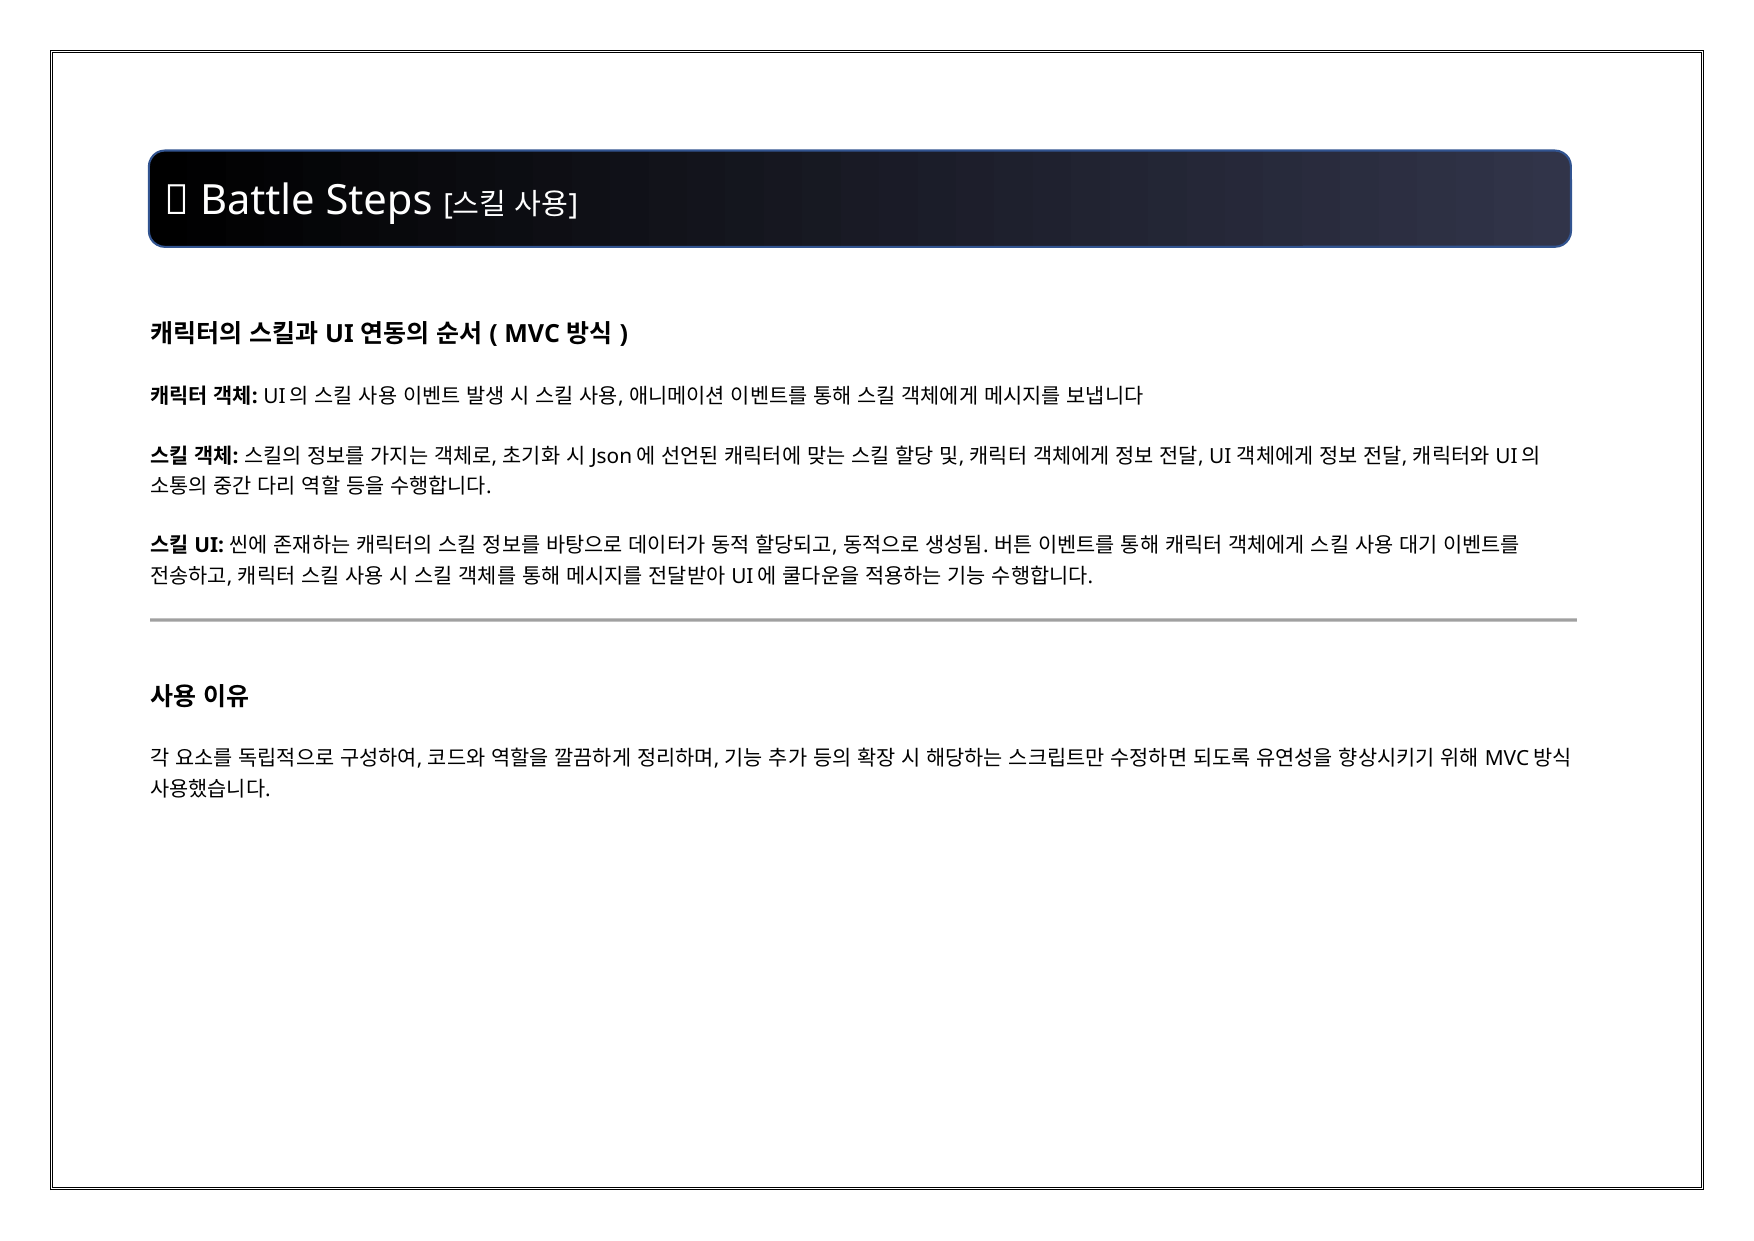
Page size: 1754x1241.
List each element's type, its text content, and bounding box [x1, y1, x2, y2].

text 캐릭터 객체: UI의 스킬 사용 이벤트 발생 시 스킬 사용, 애니메이션 이벤트를 통해 스킬 객체에게 메시지를 보냅니다 [150, 379, 1577, 410]
text 캐릭터의 스킬과 UI 연동의 순서 ( MVC 방식 ) [150, 314, 1577, 350]
text 스킬 UI: 씬에 존재하는 캐릭터의 스킬 정보를 바탕으로 데이터가 동적 할당되고, 동적으로 생성됨. 버튼 이벤트를 통해 캐릭터 객체에게 스킬 사용 대기 이벤트를 전송하고, 캐릭터 스킬 사용 시 스킬 객체를 통해 메시지를 전달받아 UI에 쿨다운을 적용하는 기능 수행합니다. [150, 529, 1577, 589]
text 스킬 객체: 스킬의 정보를 가지는 객체로, 초기화 시 Json에 선언된 캐릭터에 맞는 스킬 할당 및, 캐릭터 객체에게 정보 전달, UI 객체에게 정보 전달, 캐릭터와 UI의 소통의 중간 다리 역할 등을 수행합니다. [150, 439, 1577, 499]
text 각 요소를 독립적으로 구성하여, 코드와 역할을 깔끔하게 정리하며, 기능 추가 등의 확장 시 해당하는 스크립트만 수정하면 되도록 유연성을 향상시키기 위해 MVC방식 사용했습니다. [150, 741, 1577, 802]
text 사용 이유 [150, 676, 1577, 712]
